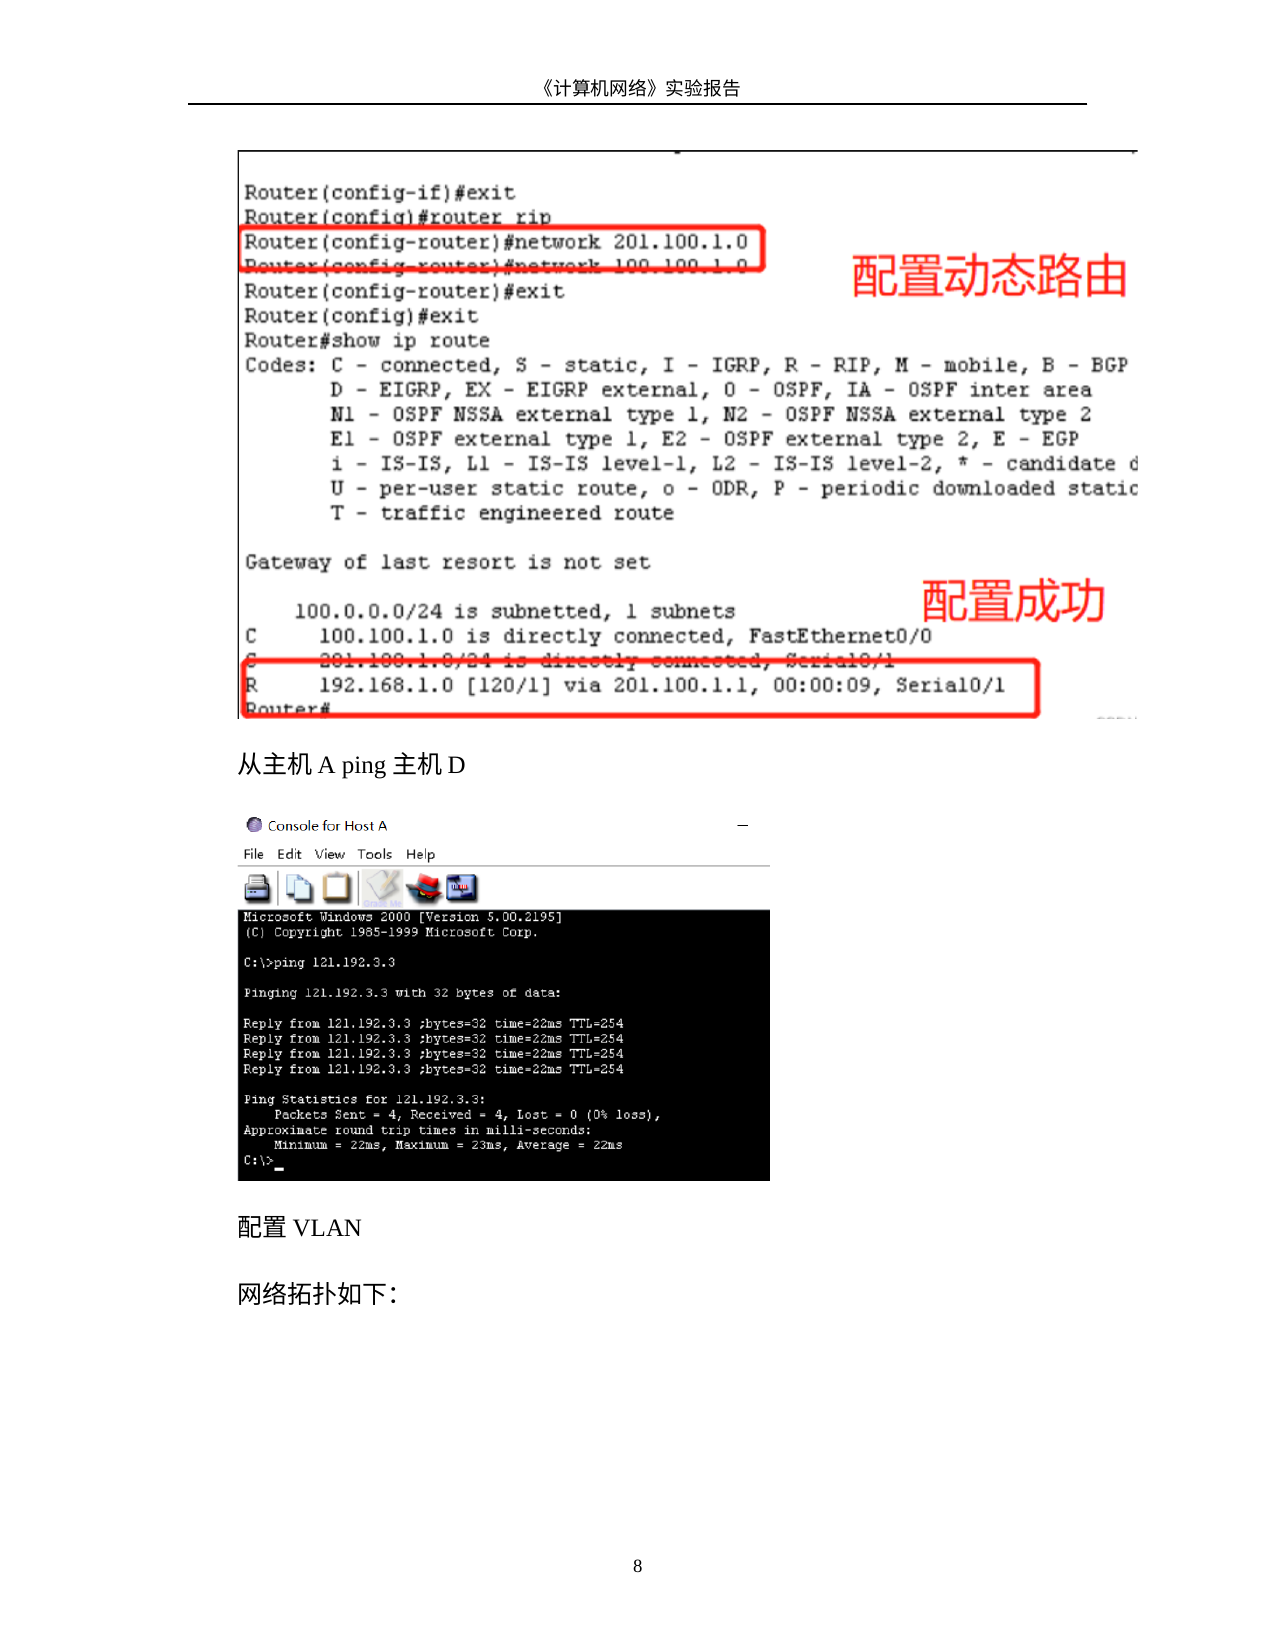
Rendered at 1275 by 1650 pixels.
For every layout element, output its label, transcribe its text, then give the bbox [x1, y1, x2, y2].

list 网络拓扑如下： [187, 1274, 1087, 1311]
list 配置VLAN [187, 1207, 1087, 1244]
list 从主机A ping 主机D [187, 745, 1087, 781]
picture [237, 150, 1138, 719]
picture [237, 811, 770, 1181]
